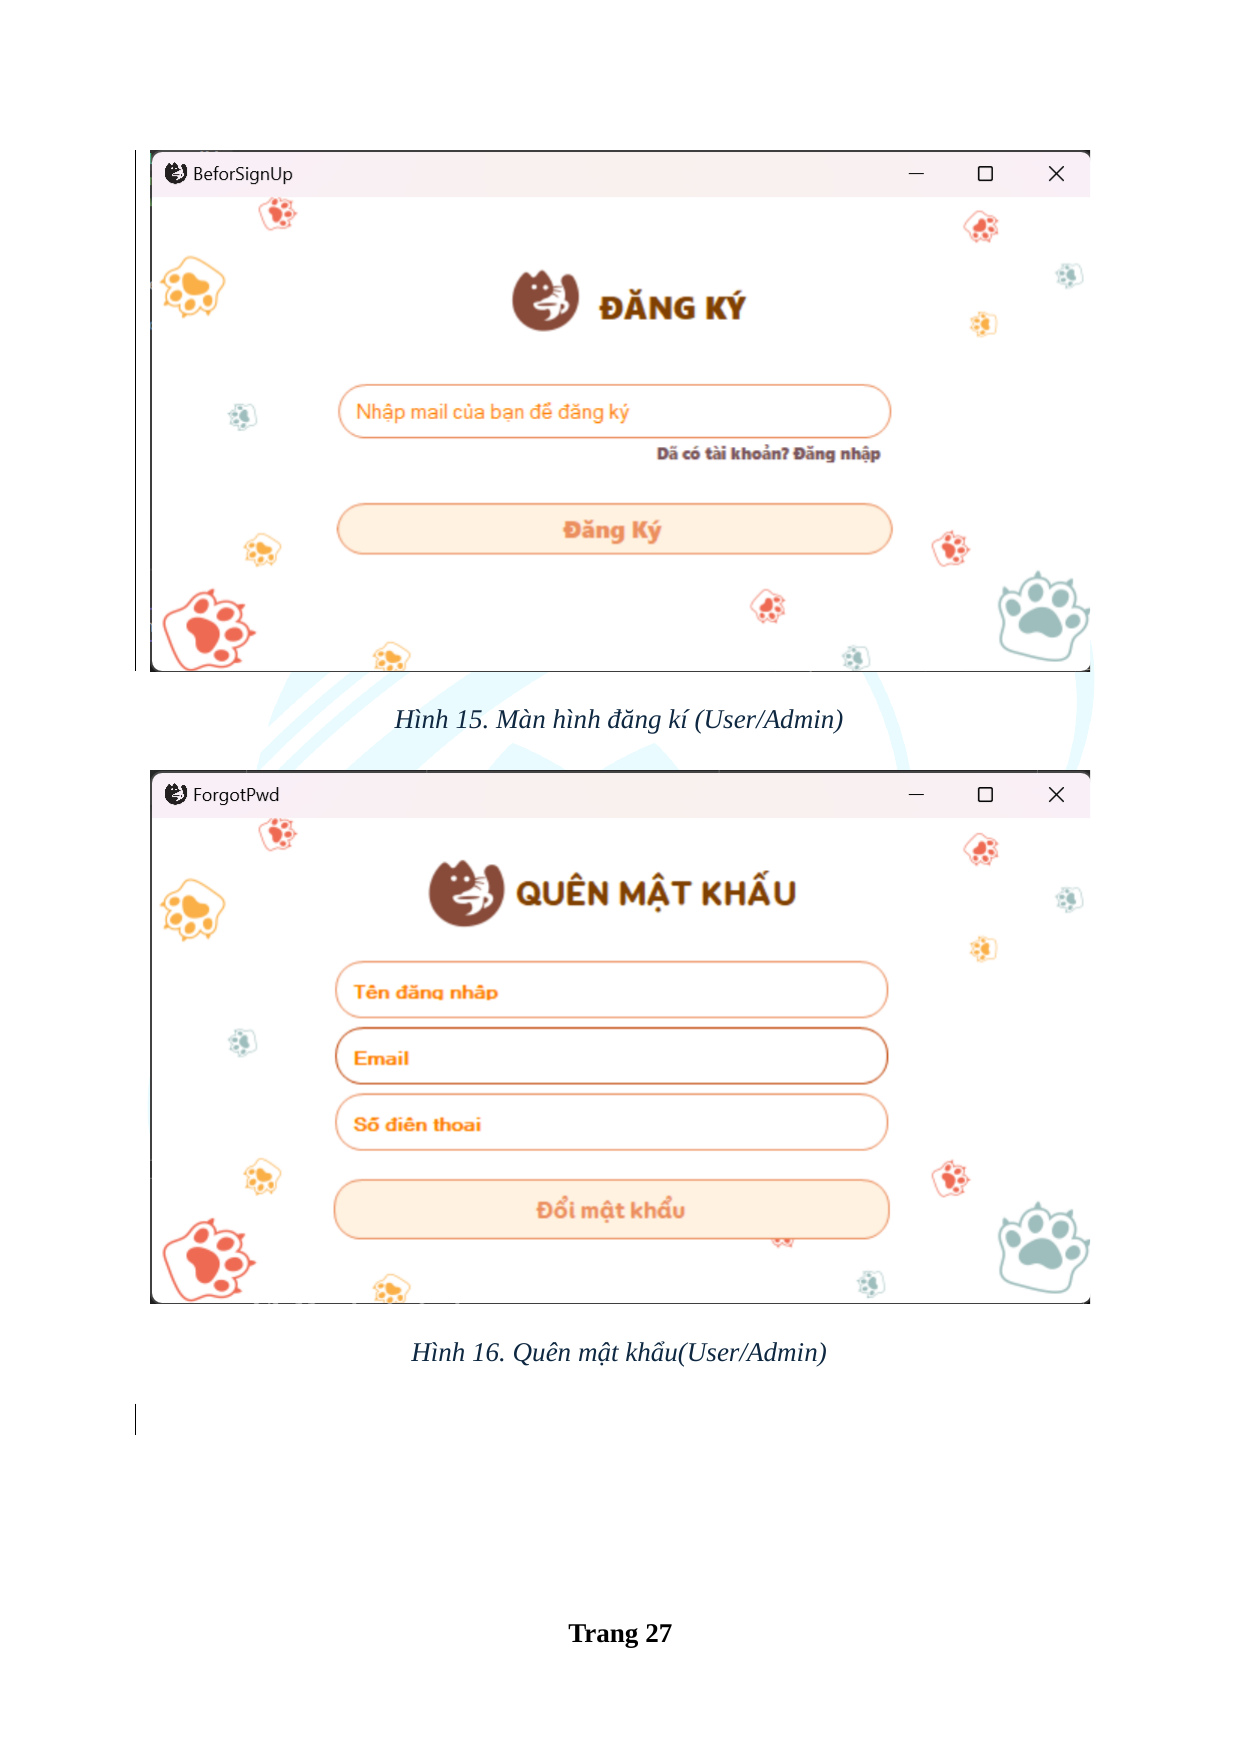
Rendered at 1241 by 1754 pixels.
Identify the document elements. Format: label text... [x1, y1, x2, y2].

text Hình 16. Quên mật khẩu(User/Admin) [150, 1336, 1090, 1367]
picture [150, 770, 1091, 1304]
text Hình 15. Màn hình đăng kí (User/Admin) [150, 703, 1090, 734]
picture [150, 150, 1091, 672]
